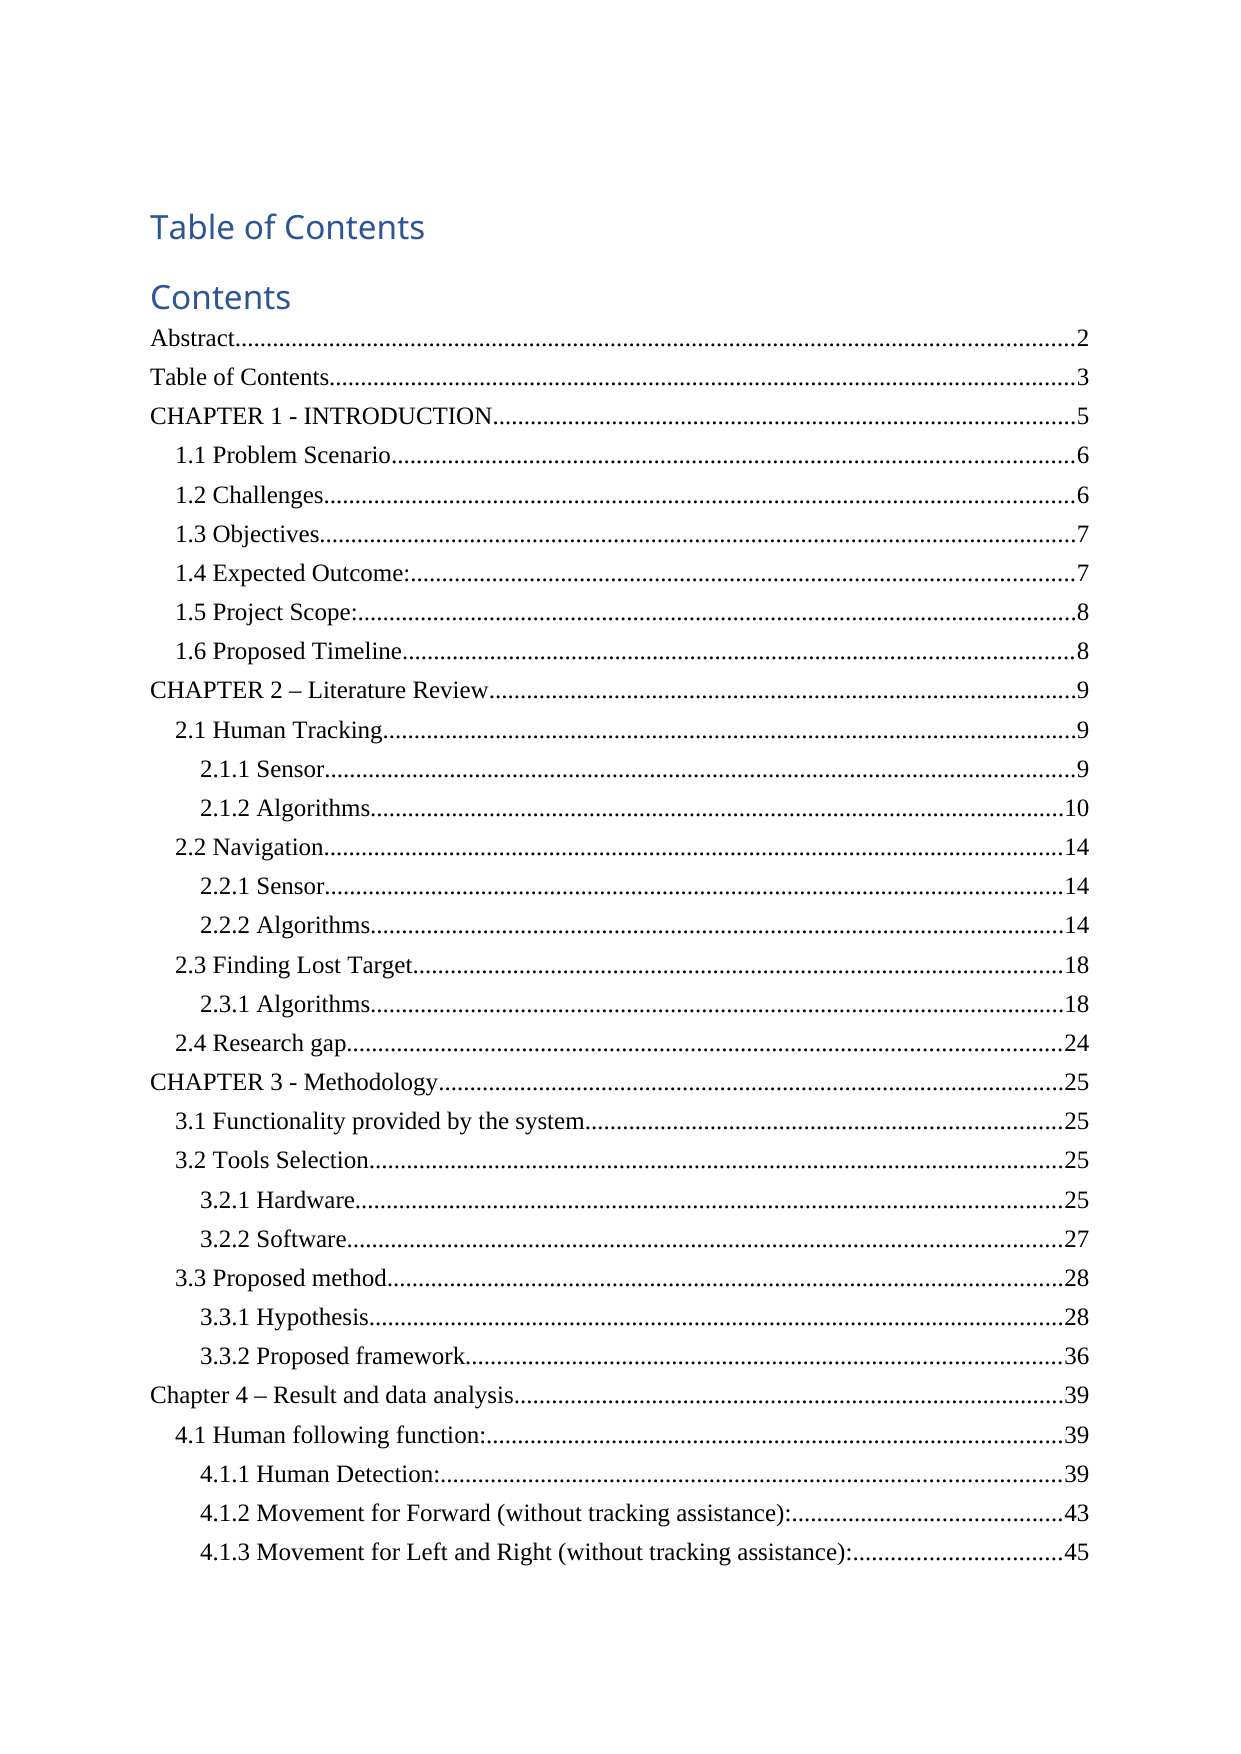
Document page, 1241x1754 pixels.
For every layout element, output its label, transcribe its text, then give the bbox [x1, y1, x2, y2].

subtitle Table of Contents [150, 204, 1090, 249]
